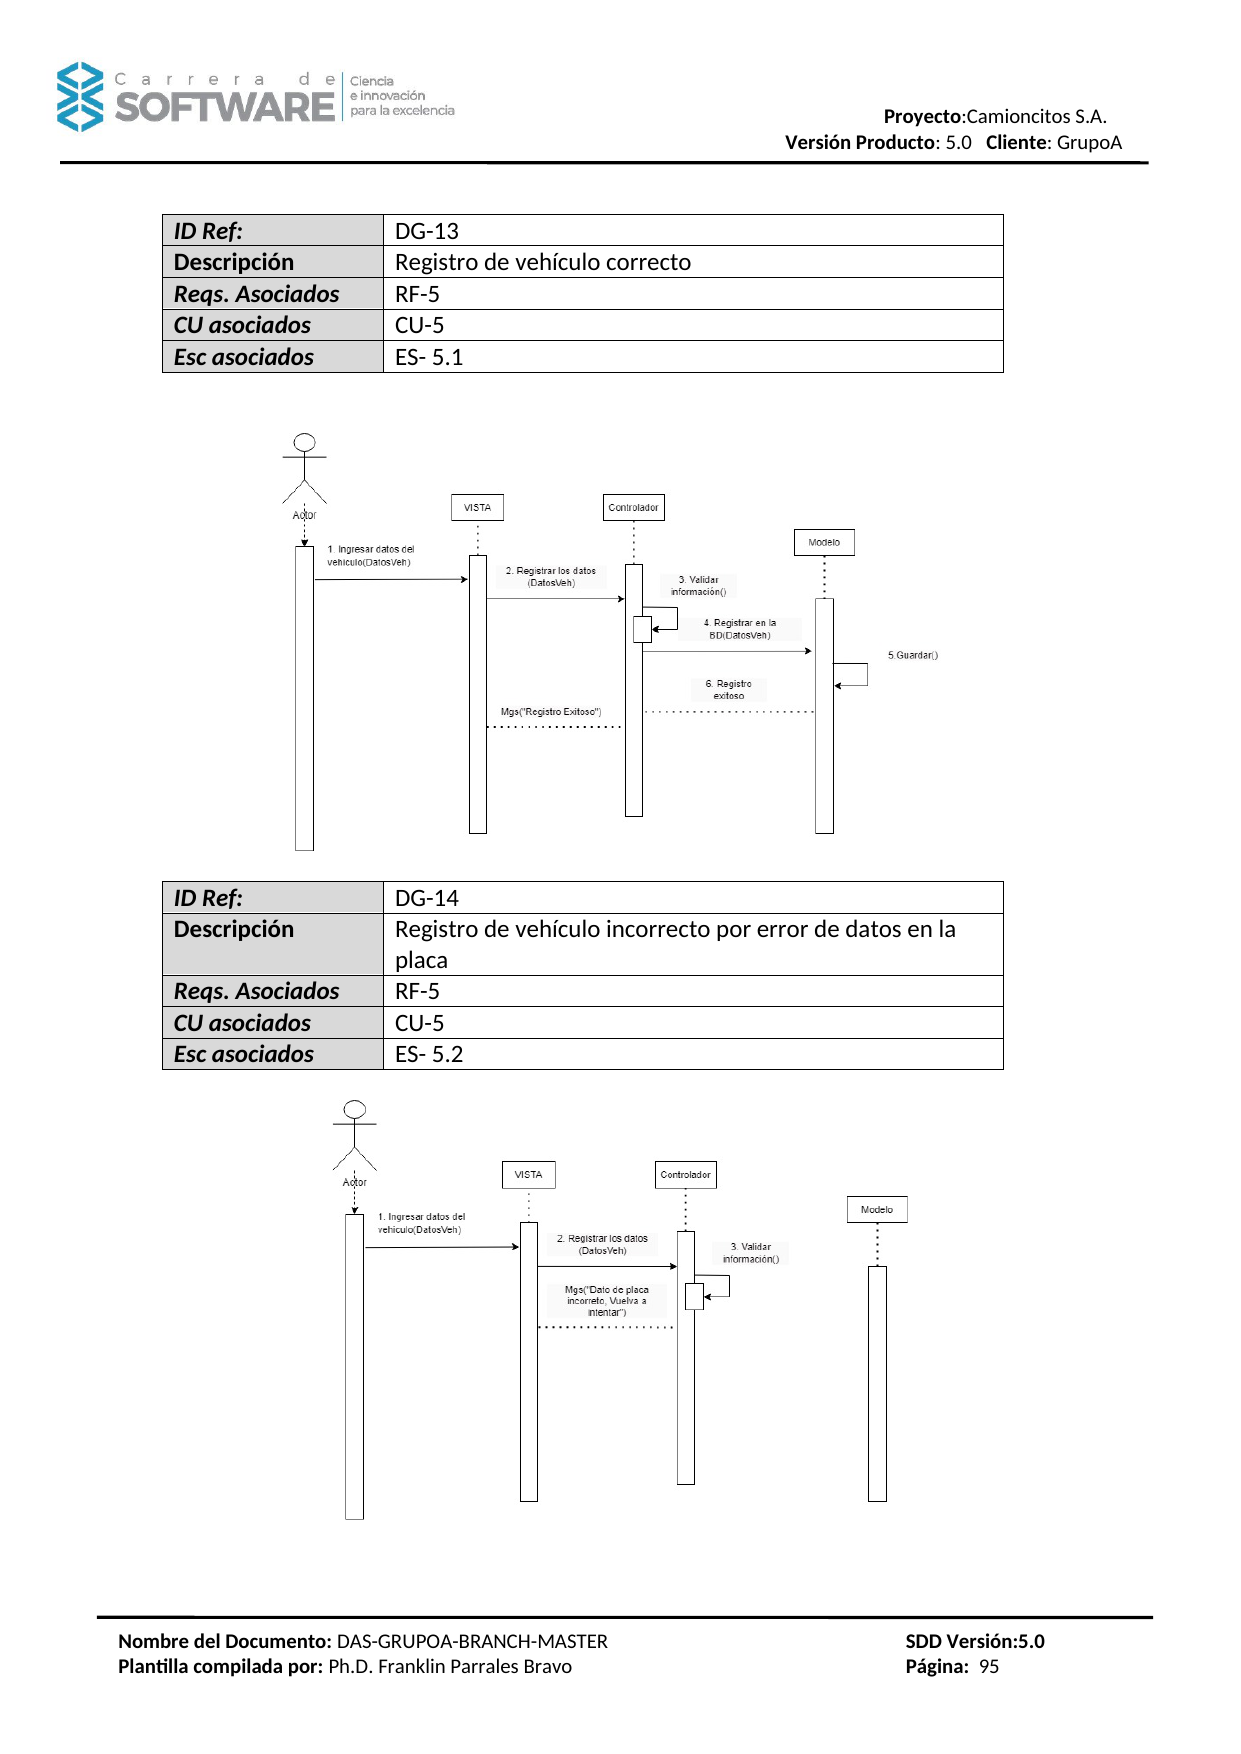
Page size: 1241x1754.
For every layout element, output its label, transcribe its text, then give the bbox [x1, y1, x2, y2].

table_cell Reqs. Asociados [163, 278, 383, 308]
table_cell CU-5 [384, 1007, 1003, 1038]
table_header ID Ref: [163, 215, 383, 245]
table_cell CU asociados [163, 1007, 383, 1038]
table_cell Registro de vehículo incorrecto por error de datos en la placa [384, 914, 1003, 974]
table_cell RF-5 [384, 976, 1003, 1006]
picture [332, 1100, 908, 1520]
table_cell Reqs. Asociados [163, 976, 383, 1006]
table_header ID Ref: [163, 882, 383, 912]
table_cell Descripción [163, 914, 383, 974]
table_header DG-13 [384, 215, 1003, 245]
picture [46, 46, 461, 154]
table_cell CU asociados [163, 310, 383, 340]
table_cell Descripción [163, 246, 383, 277]
table_cell CU-5 [384, 310, 1003, 340]
table_cell Esc asociados [163, 341, 383, 372]
table_cell ES- 5.1 [384, 341, 1003, 372]
table_cell RF-5 [384, 278, 1003, 308]
table_cell Registro de vehículo correcto [384, 246, 1003, 277]
table_header DG-14 [384, 882, 1003, 912]
table_cell Esc asociados [163, 1039, 383, 1069]
picture [282, 433, 959, 851]
table_cell ES- 5.2 [384, 1039, 1003, 1069]
